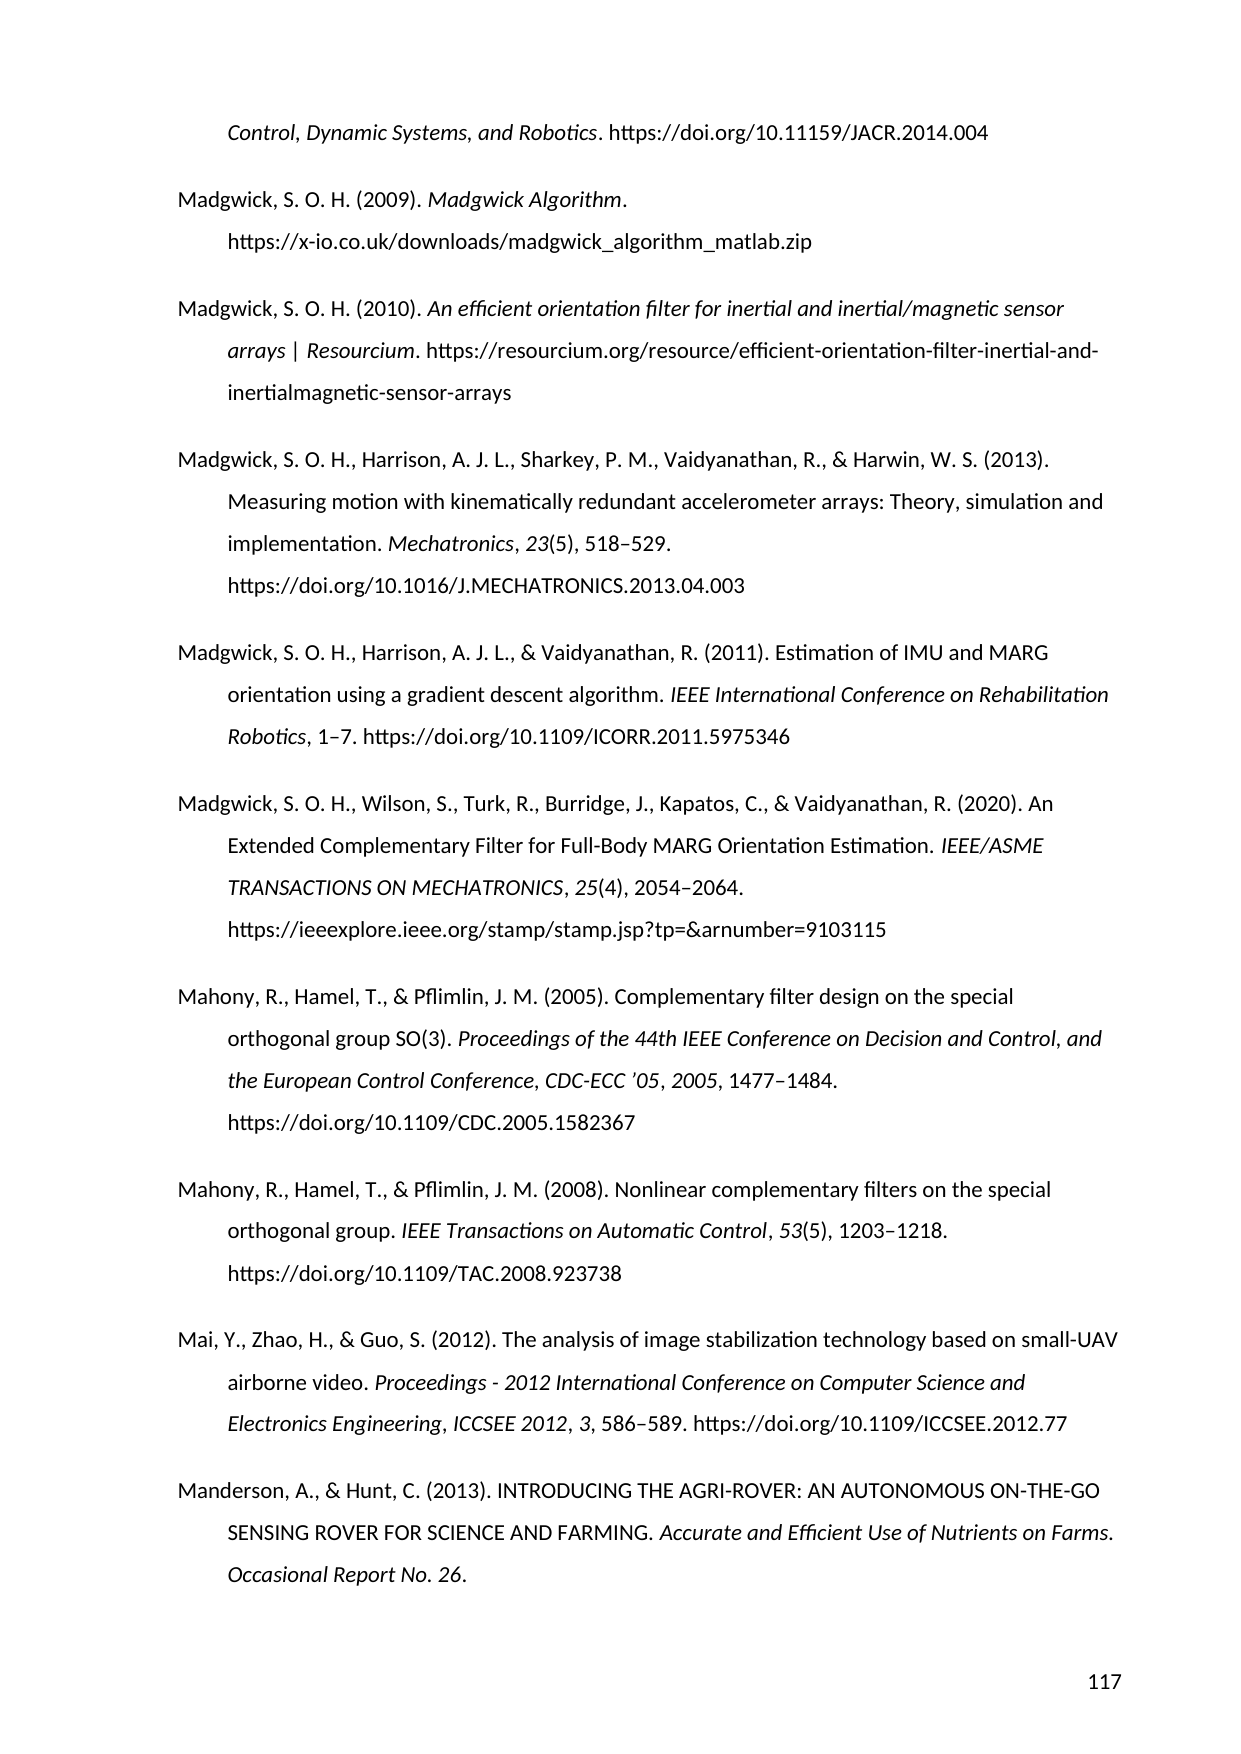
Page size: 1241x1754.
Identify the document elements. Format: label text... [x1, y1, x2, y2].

text Madgwick, S. O. H., Harrison, A. J. L., & Vaidyanathan, R. (2011). Estimation of IMU and MARG orientation using a gradient descent algorithm. IEEE International Conference on Rehabilitation Robotics, 1–7. https://doi.org/10.1109/ICORR.2011.5975346 [177, 638, 1122, 750]
text Madgwick, S. O. H. (2009). Madgwick Algorithm. https://x-io.co.uk/downloads/madgwick_algorithm_matlab.zip [177, 185, 1122, 255]
text Madgwick, S. O. H., Harrison, A. J. L., Sharkey, P. M., Vaidyanathan, R., & Harwin, W. S. (2013). Measuring motion with kinematically redundant accelerometer arrays: Theory, simulation and implementation. Mechatronics, 23(5), 518–529. https://doi.org/10.1016/J.MECHATRONICS.2013.04.003 [177, 445, 1122, 599]
text Mai, Y., Zhao, H., & Guo, S. (2012). The analysis of image stabilization technology based on small-UAV airborne video. Proceedings - 2012 International Conference on Computer Science and Electronics Engineering, ICCSEE 2012, 3, 586–589. https://doi.org/10.1109/ICCSEE.2012.77 [177, 1326, 1122, 1438]
text Madgwick, S. O. H., Wilson, S., Turk, R., Burridge, J., Kapatos, C., & Vaidyanathan, R. (2020). An Extended Complementary Filter for Full-Body MARG Orientation Estimation. IEEE/ASME TRANSACTIONS ON MECHATRONICS, 25(4), 2054–2064. https://ieeexplore.ieee.org/stamp/stamp.jsp?tp=&arnumber=9103115 [177, 789, 1122, 943]
text Mahony, R., Hamel, T., & Pflimlin, J. M. (2008). Nonlinear complementary filters on the special orthogonal group. IEEE Transactions on Automatic Control, 53(5), 1203–1218. https://doi.org/10.1109/TAC.2008.923738 [177, 1175, 1122, 1287]
text Mahony, R., Hamel, T., & Pflimlin, J. M. (2005). Complementary filter design on the special orthogonal group SO(3). Proceedings of the 44th IEEE Conference on Decision and Control, and the European Control Conference, CDC-ECC ’05, 2005, 1477–1484. https://doi.org/10.1109/CDC.2005.1582367 [177, 982, 1122, 1136]
text Manderson, A., & Hunt, C. (2013). INTRODUCING THE AGRI-ROVER: AN AUTONOMOUS ON-THE-GO SENSING ROVER FOR SCIENCE AND FARMING. Accurate and Efficient Use of Nutrients on Farms. Occasional Report No. 26. [177, 1477, 1122, 1588]
text Madgwick, S. O. H. (2010). An efficient orientation filter for inertial and inertial/magnetic sensor arrays | Resourcium. https://resourcium.org/resource/efficient-orientation-filter-inertial-and-inertialmagnetic-sensor-arrays [177, 294, 1122, 406]
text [177, 118, 1122, 146]
